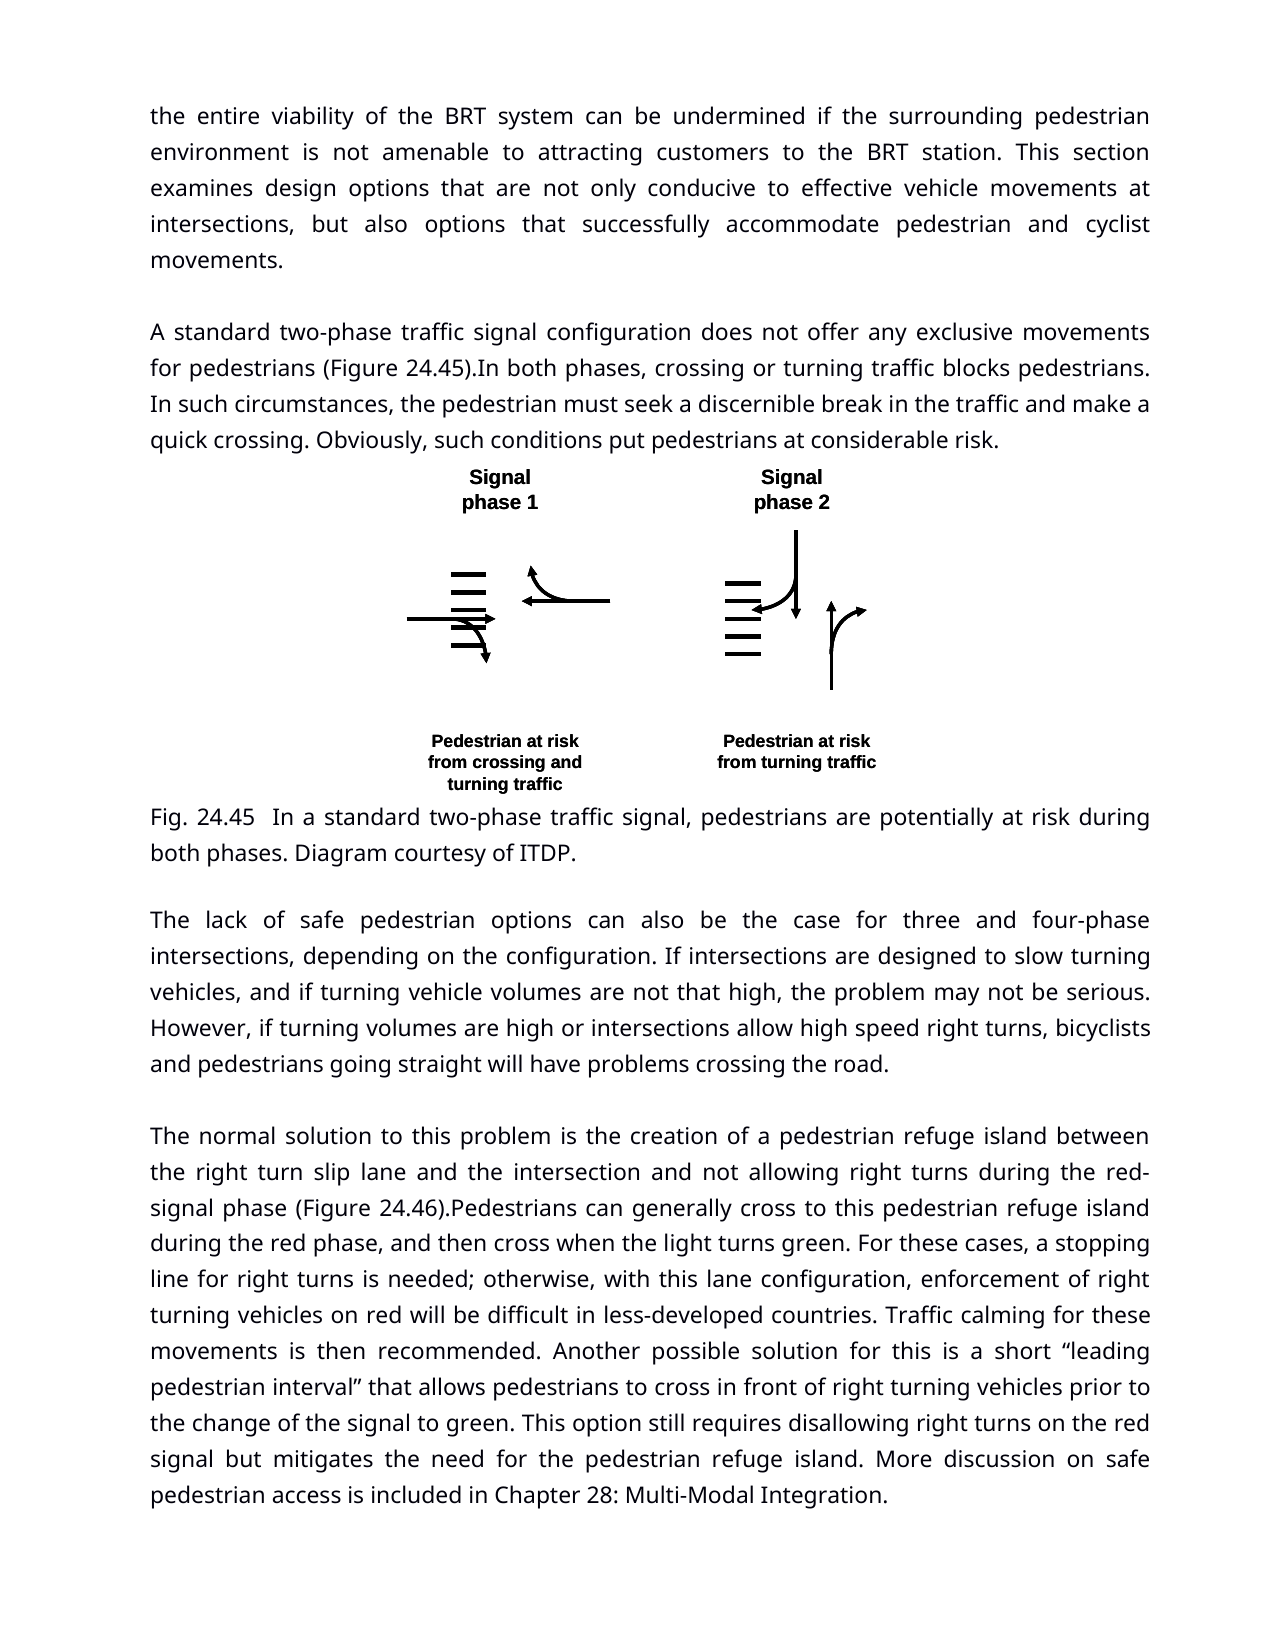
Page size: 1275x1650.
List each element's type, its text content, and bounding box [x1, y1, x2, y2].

text A standard two-phase traffic signal configuration does not offer any exclusive movements for pedestrians (Figure 24.45).In both phases, crossing or turning traffic blocks pedestrians. In such circumstances, the pedestrian must seek a discernible break in the traffic and make a quick crossing. Obviously, such conditions put pedestrians at considerable risk. [150, 316, 1152, 455]
text The normal solution to this problem is the creation of a pedestrian refuge island between the right turn slip lane and the intersection and not allowing right turns during the red-signal phase (Figure 24.46).Pedestrians can generally cross to this pedestrian refuge island during the red phase, and then cross when the light turns green. For these cases, a stopping line for right turns is needed; otherwise, with this lane configuration, enforcement of right turning vehicles on red will be difficult in less-developed countries. Traffic calming for these movements is then recommended. Another possible solution for this is a short “leading pedestrian interval” that allows pedestrians to cross in front of right turning vehicles prior to the change of the signal to green. This option still requires disallowing right turns on the red signal but mitigates the need for the pedestrian refuge island. More discussion on safe pedestrian access is included in Chapter 28: Multi-Modal Integration. [150, 1119, 1152, 1510]
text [150, 100, 1152, 275]
text Fig. 24.45 In a standard two-phase traffic signal, pedestrians are potentially at risk during both phases. Diagram courtesy of ITDP. [150, 801, 1152, 868]
text The lack of safe pedestrian options can also be the case for three and four-phase intersections, depending on the configuration. If intersections are designed to slow turning vehicles, and if turning vehicle volumes are not that high, the problem may not be serious. However, if turning volumes are high or intersections allow high speed right turns, bicyclists and pedestrians going straight will have problems crossing the road. [150, 904, 1152, 1079]
